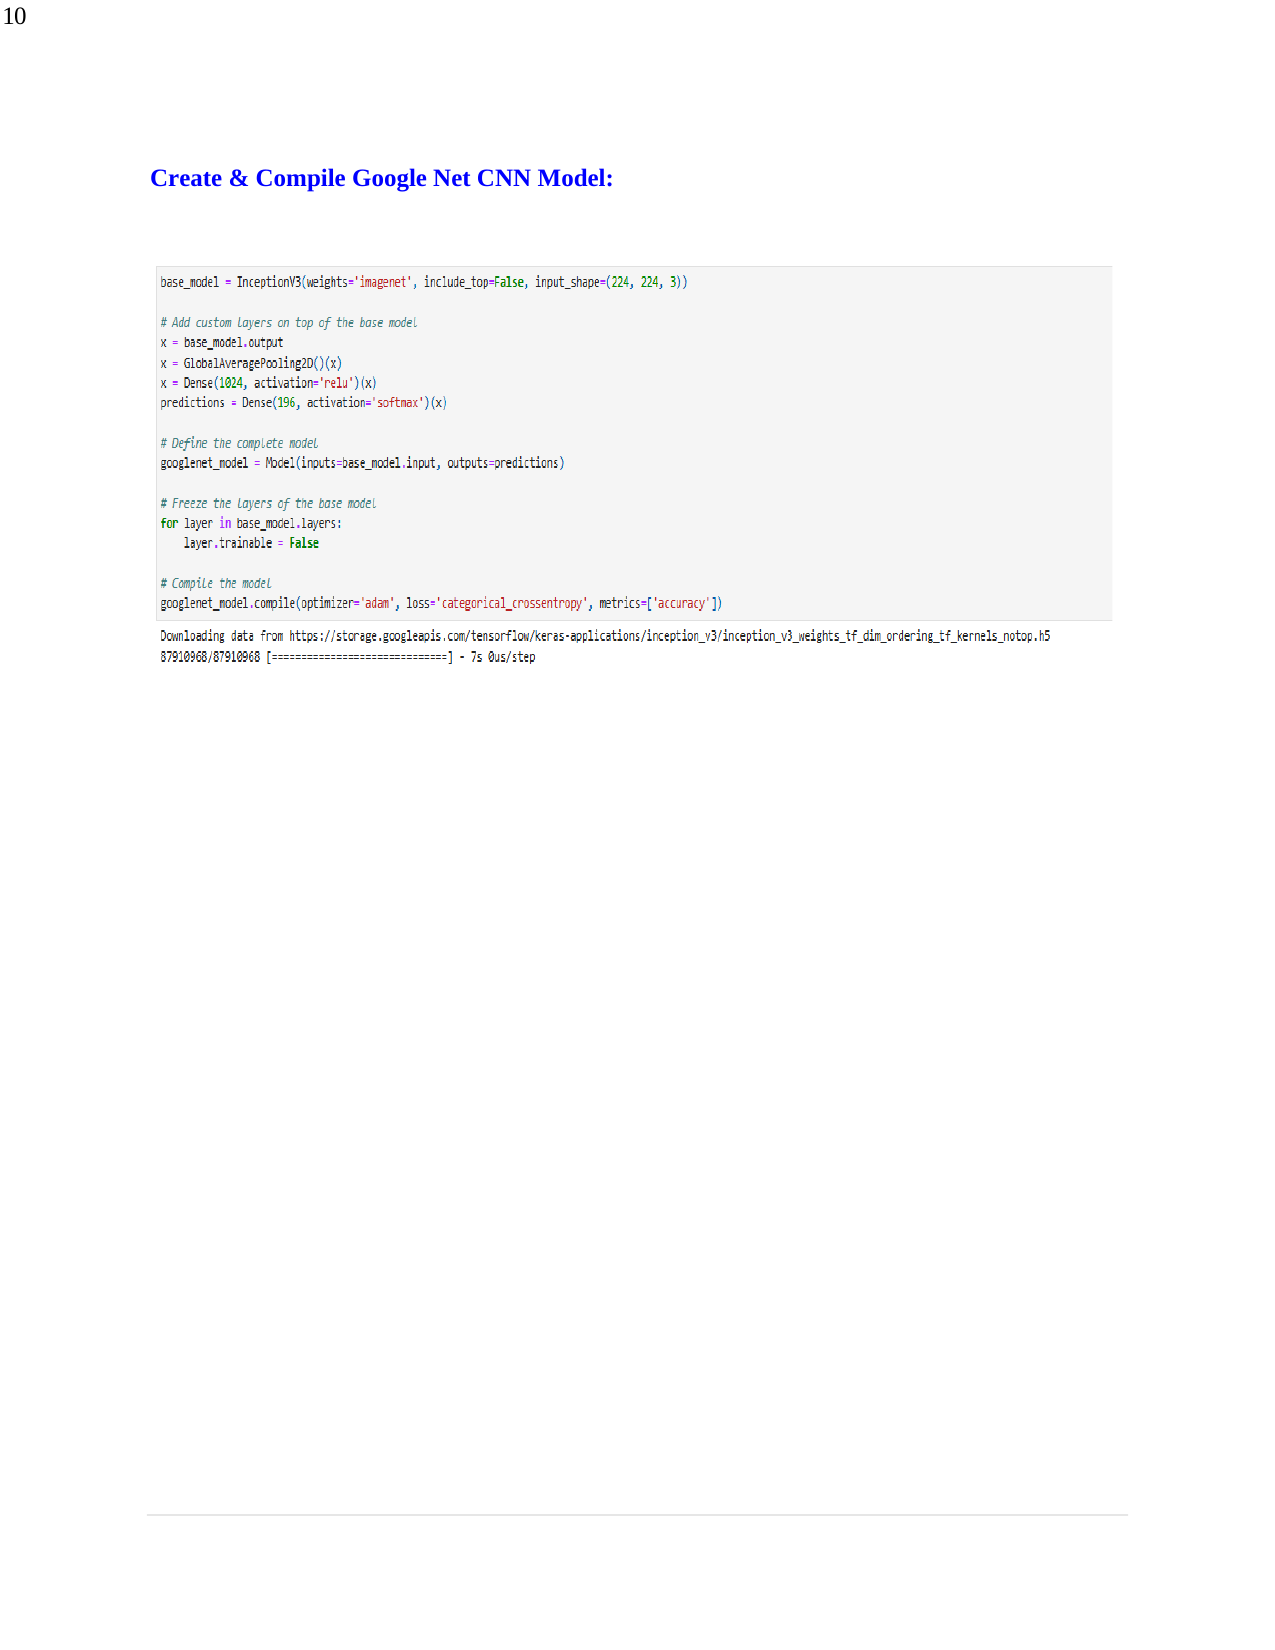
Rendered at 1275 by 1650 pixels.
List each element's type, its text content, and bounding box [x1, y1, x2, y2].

picture [151, 248, 1113, 674]
text Create & Compile Google Net CNN Model: [112, 163, 1200, 192]
